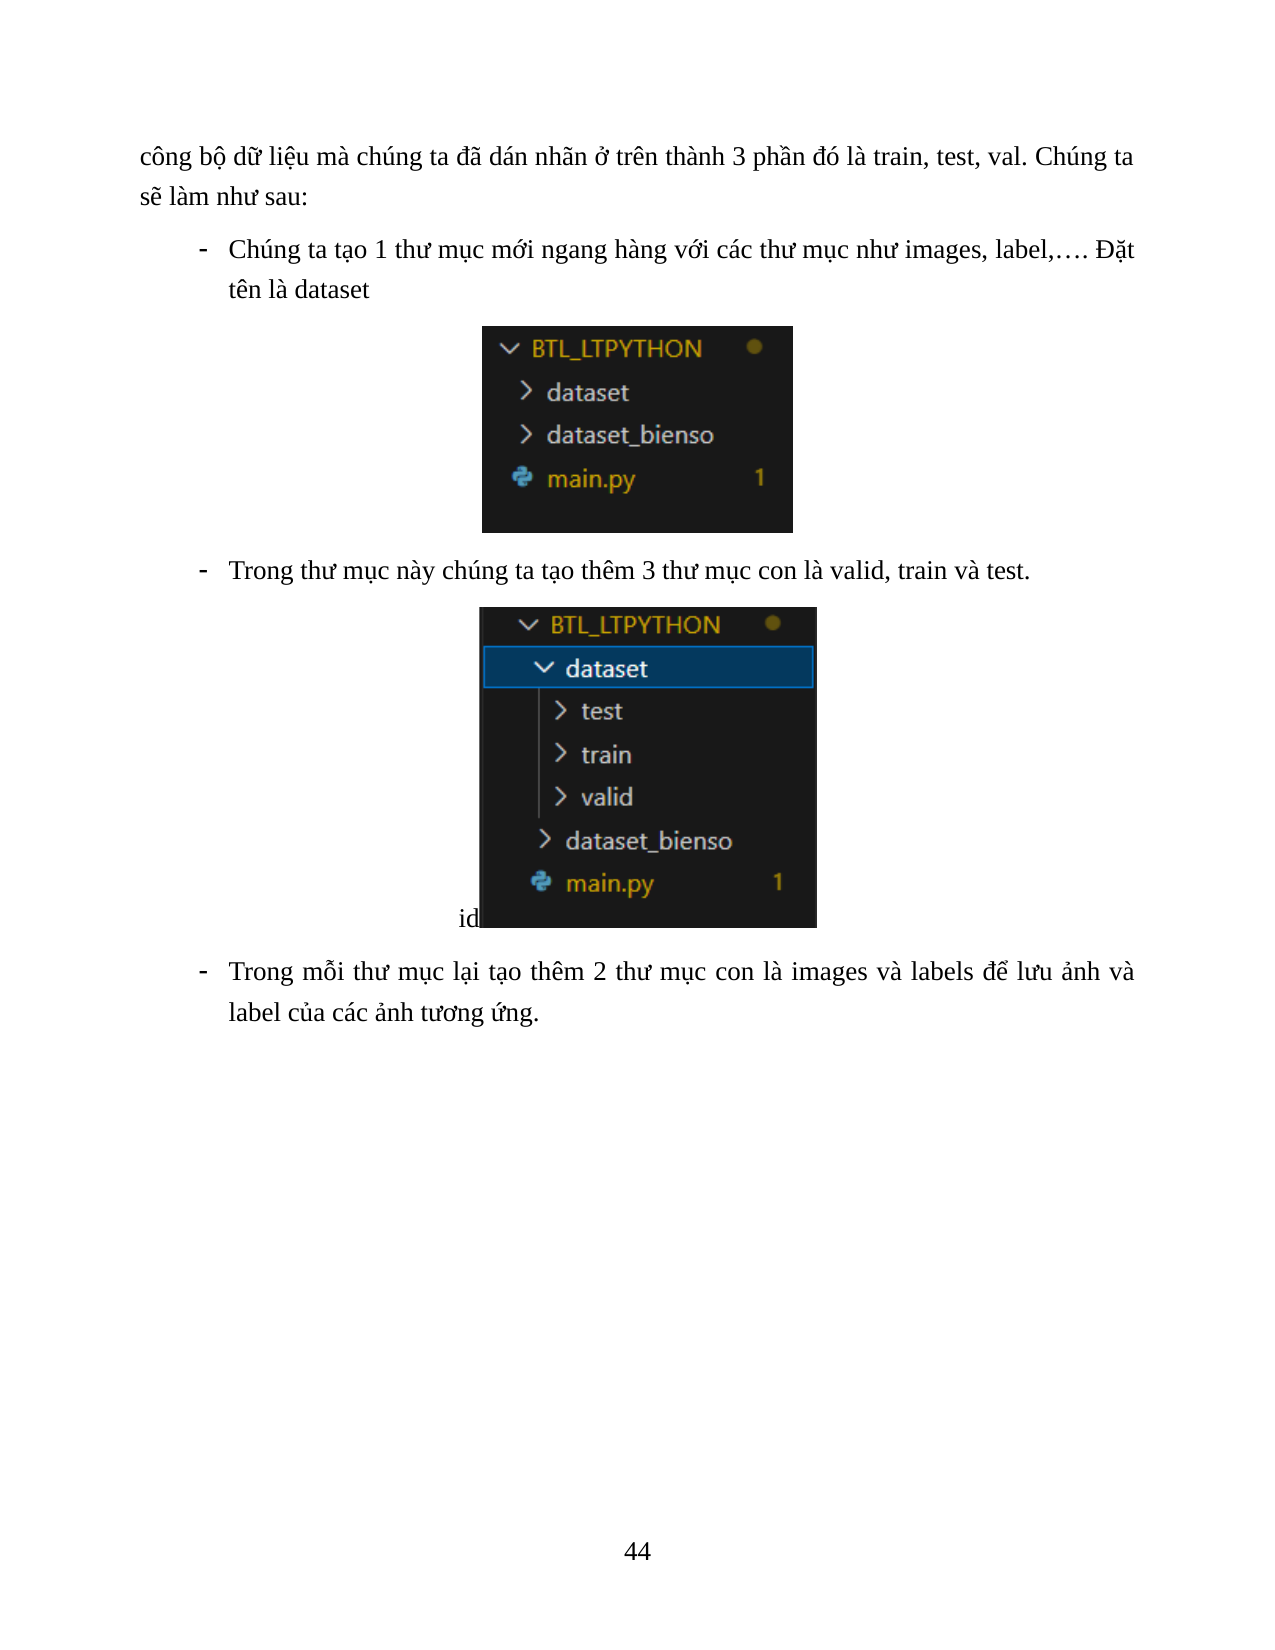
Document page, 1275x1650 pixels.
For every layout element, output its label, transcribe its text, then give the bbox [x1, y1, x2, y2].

text Chúng ta tạo 1 thư mục mới ngang hàng với các thư mục như images, label,…. Đặt tên là dataset [199, 233, 1135, 304]
text Trong thư mục này chúng ta tạo thêm 3 thư mục con là valid, train và test. [199, 554, 1135, 586]
picture [479, 607, 817, 928]
picture [482, 326, 793, 533]
text Trong mỗi thư mục lại tạo thêm 2 thư mục con là images và labels để lưu ảnh và label của các ảnh tương ứng. [199, 956, 1135, 1027]
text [139, 139, 1135, 211]
